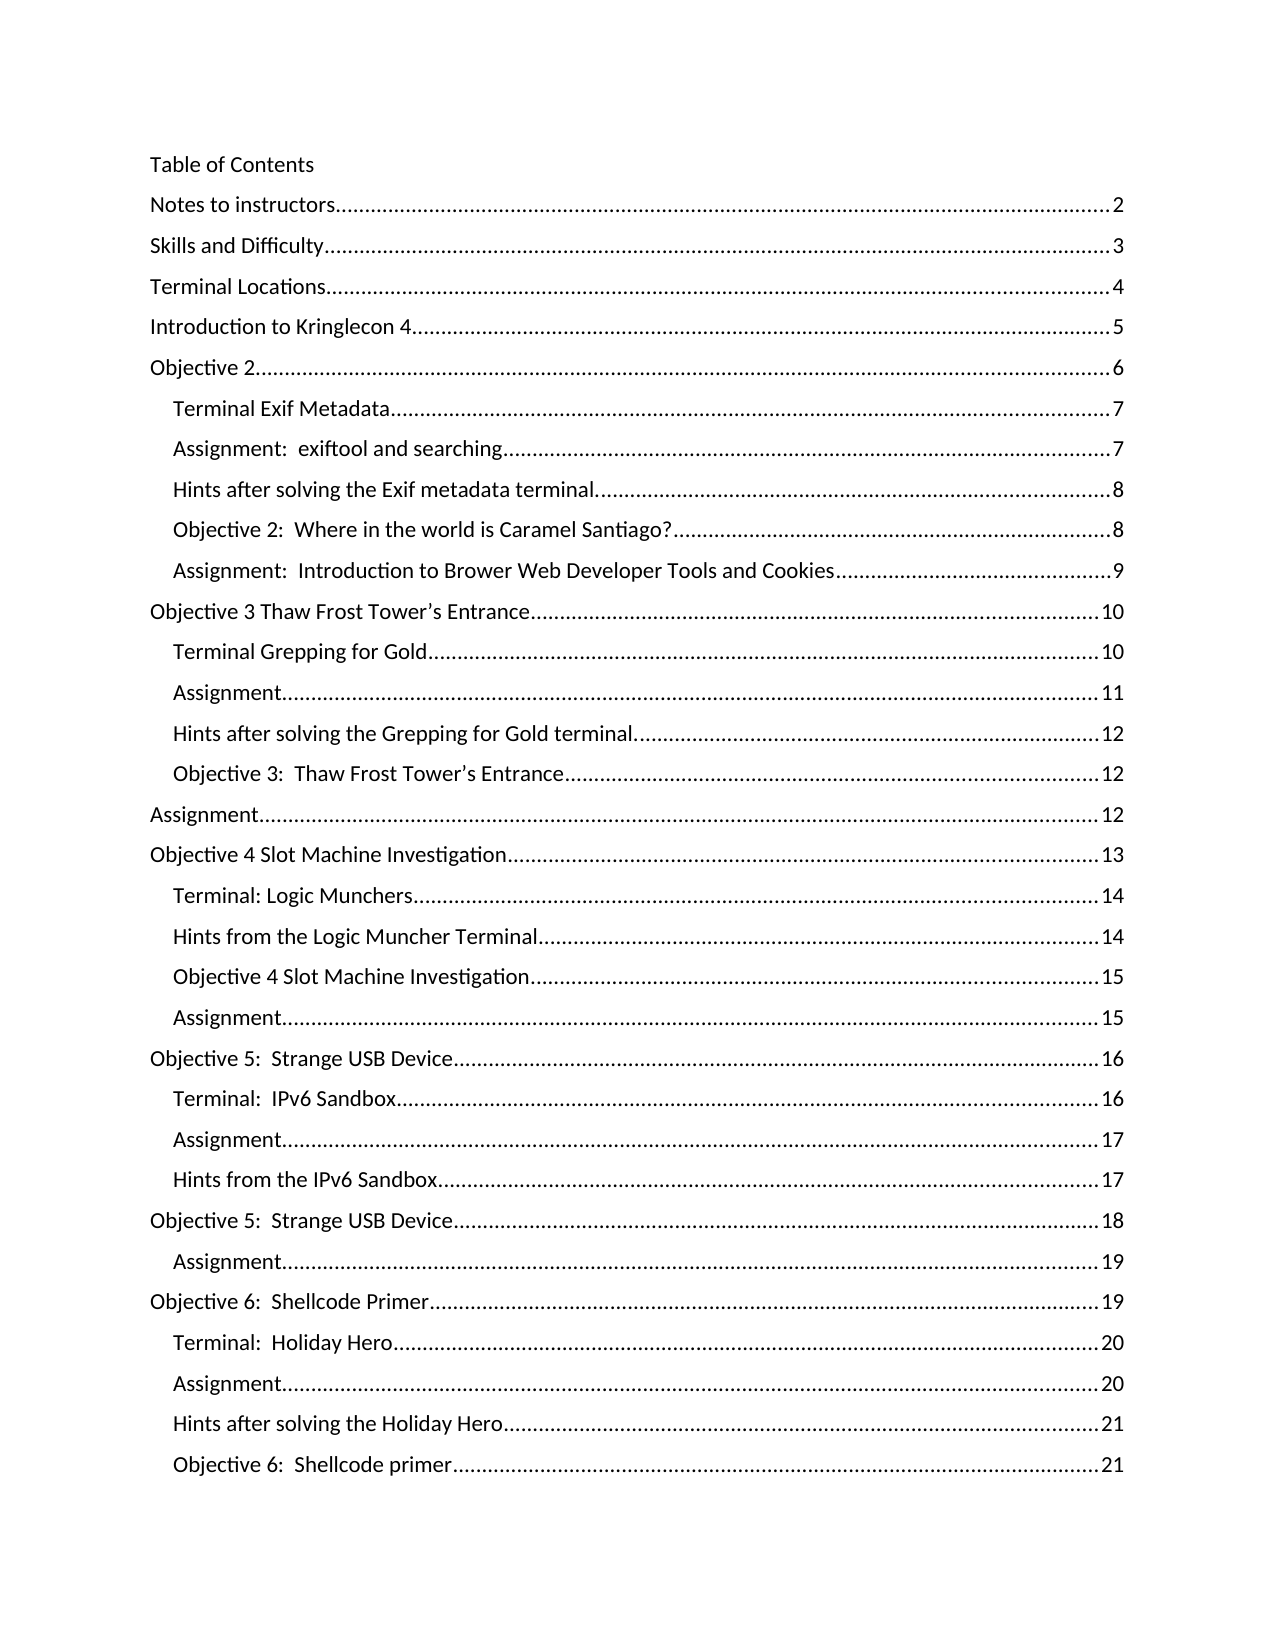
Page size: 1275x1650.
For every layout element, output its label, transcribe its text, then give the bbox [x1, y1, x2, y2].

text Objective 3 Thaw Frost Tower’s Entrance 10 [150, 597, 1125, 625]
text Objective 2 6 [150, 353, 1125, 381]
text Assignment 19 [173, 1247, 1125, 1275]
text Objective 4 Slot Machine Investigation 13 [150, 841, 1125, 869]
text Terminal: IPv6 Sandbox 16 [173, 1084, 1125, 1112]
text Skills and Difficulty 3 [150, 231, 1125, 259]
text Assignment 20 [173, 1369, 1125, 1397]
text Objective 4 Slot Machine Investigation 15 [173, 962, 1125, 991]
text Terminal: Holiday Hero 20 [173, 1328, 1125, 1356]
text Hints after solving the Exif metadata terminal. 8 [173, 475, 1125, 503]
text Assignment: Introduction to Brower Web Developer Tools and Cookies 9 [173, 556, 1125, 584]
text Terminal Locations 4 [150, 272, 1125, 300]
text Objective 2: Where in the world is Caramel Santiago? 8 [173, 516, 1125, 544]
text Notes to instructors 2 [150, 191, 1125, 219]
text Terminal: Logic Munchers 14 [173, 881, 1125, 909]
text Objective 5: Strange USB Device 16 [150, 1044, 1125, 1072]
text Terminal Exif Metadata 7 [173, 394, 1125, 422]
text Assignment 11 [173, 678, 1125, 706]
text Hints after solving the Holiday Hero 21 [173, 1409, 1125, 1437]
text Objective 6: Shellcode primer 21 [173, 1450, 1125, 1478]
text Table of Contents [150, 150, 1125, 178]
text Assignment 12 [150, 800, 1125, 828]
text Terminal Grepping for Gold 10 [173, 637, 1125, 666]
text Assignment: exiftool and searching 7 [173, 434, 1125, 462]
text Assignment 17 [173, 1125, 1125, 1153]
text Hints after solving the Grepping for Gold terminal. 12 [173, 719, 1125, 747]
text Introduction to Kringlecon 4 5 [150, 312, 1125, 341]
text Objective 5: Strange USB Device 18 [150, 1206, 1125, 1234]
text Hints from the IPv6 Sandbox 17 [173, 1166, 1125, 1194]
text Hints from the Logic Muncher Terminal 14 [173, 922, 1125, 950]
text Objective 3: Thaw Frost Tower’s Entrance 12 [173, 759, 1125, 787]
text Assignment 15 [173, 1003, 1125, 1031]
text Objective 6: Shellcode Primer 19 [150, 1287, 1125, 1316]
